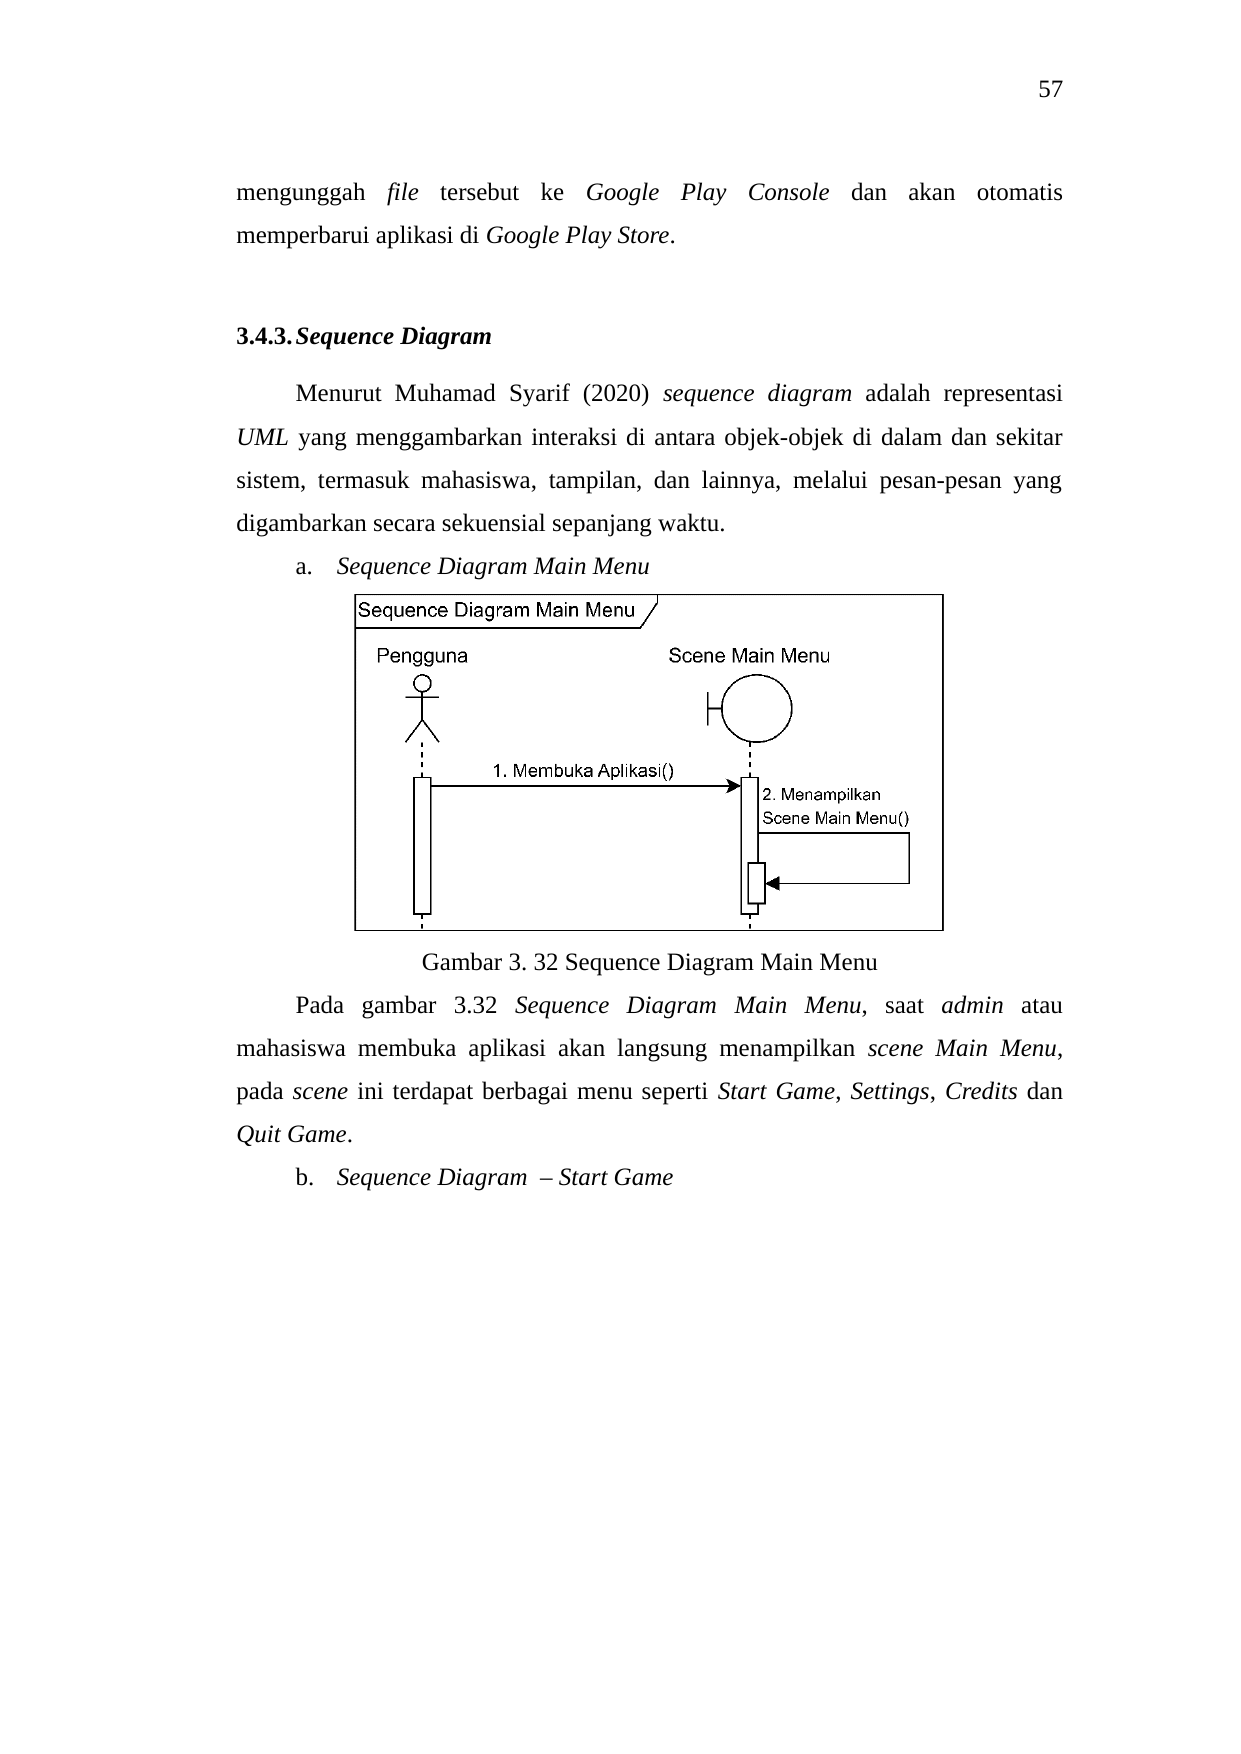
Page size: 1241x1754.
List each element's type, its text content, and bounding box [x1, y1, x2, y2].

picture [354, 594, 945, 933]
list Sequence Diagram – Start Game [295, 1162, 1063, 1191]
text Gambar 3. 32 Sequence Diagram Main Menu [236, 947, 1063, 976]
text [236, 177, 1063, 249]
subtitle Sequence Diagram [236, 321, 1063, 350]
text Menurut Muhamad Syarif (2020) sequence diagram adalah representasi UML yang menggambarkan interaksi di antara objek-objek di dalam dan sekitar sistem, termasuk mahasiswa, tampilan, dan lainnya, melalui pesan-pesan yang digambarkan secara sekuensial sepanjang waktu. [236, 378, 1063, 537]
list Sequence Diagram Main Menu [295, 551, 1063, 580]
text Pada gambar 3.32 Sequence Diagram Main Menu, saat admin atau mahasiswa membuka aplikasi akan langsung menampilkan scene Main Menu, pada scene ini terdapat berbagai menu seperti Start Game, Settings, Credits dan Quit Game. [236, 990, 1063, 1148]
